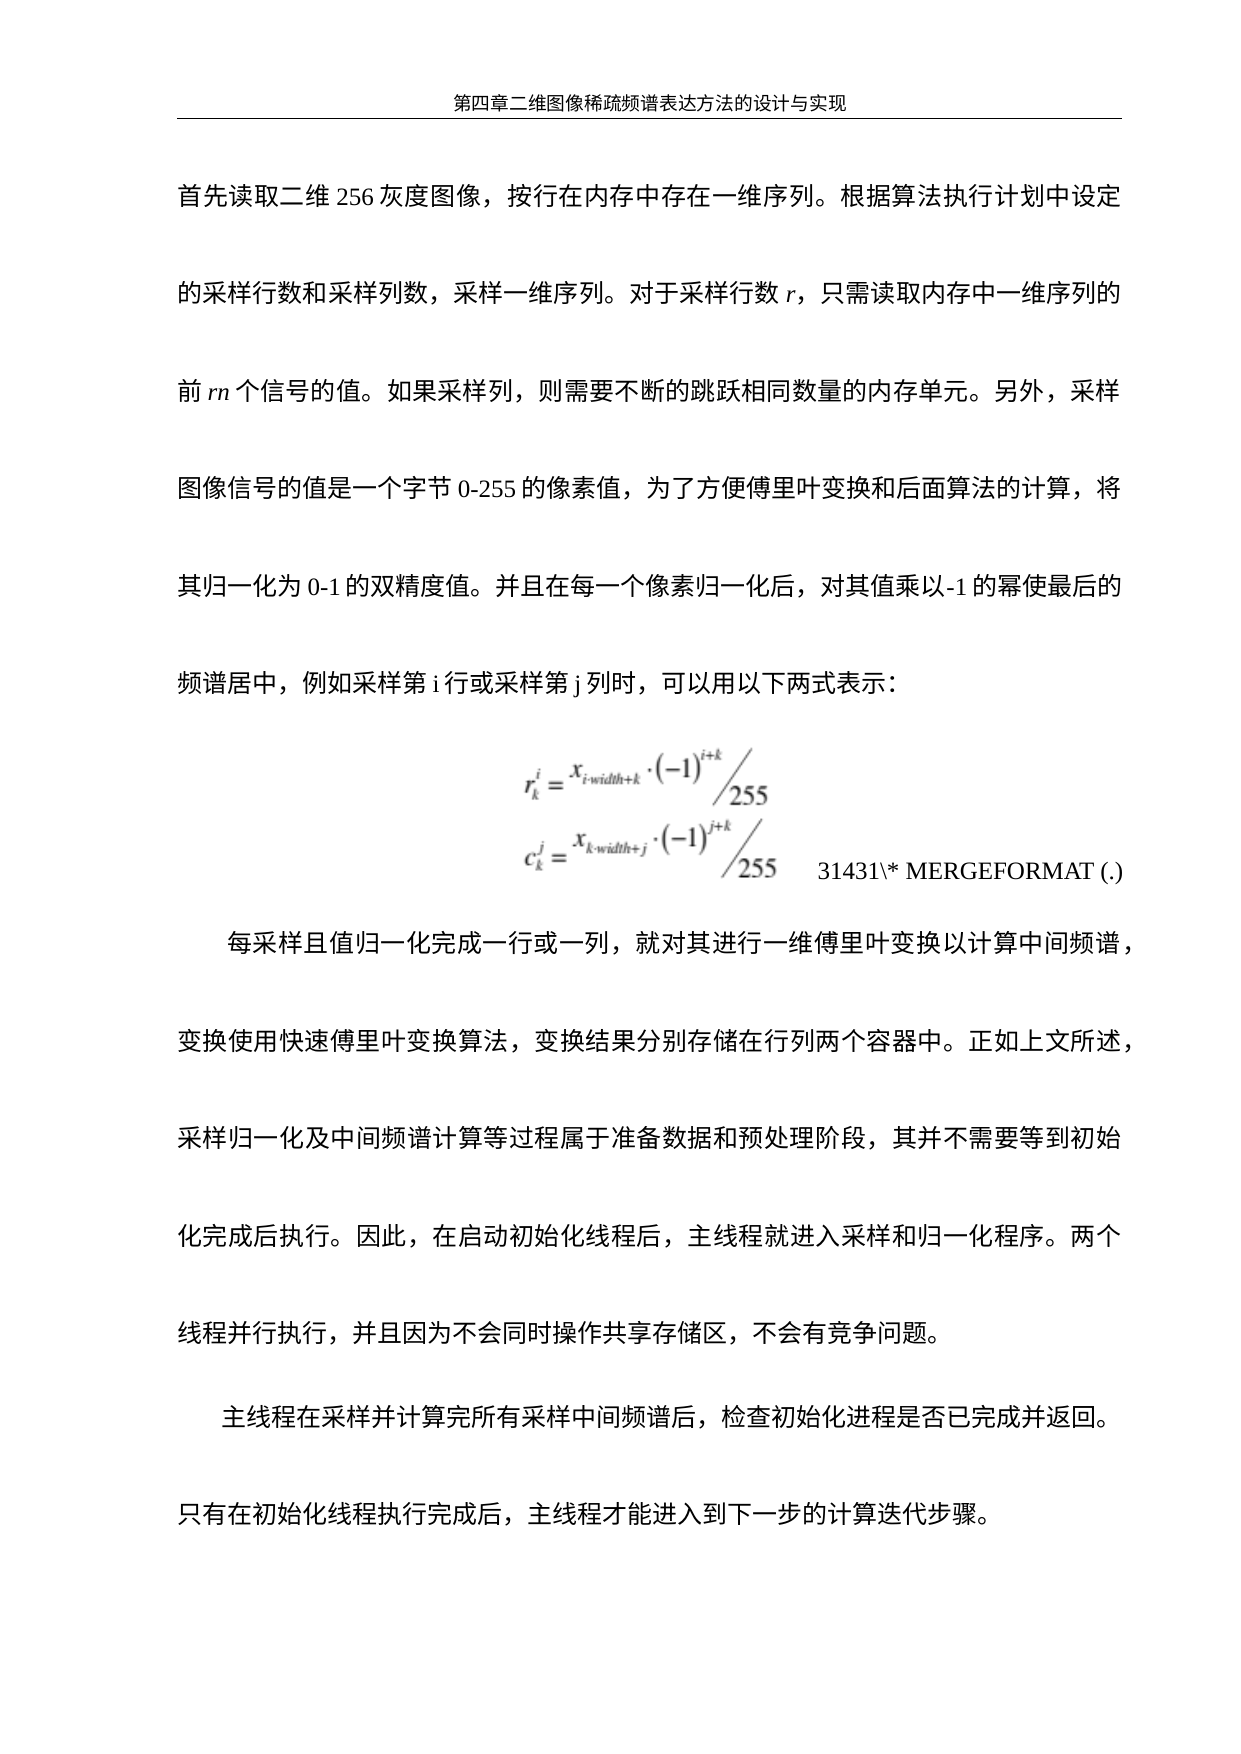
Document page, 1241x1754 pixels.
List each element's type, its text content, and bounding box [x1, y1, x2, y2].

text 主线程在采样并计算完所有采样中间频谱后，检查初始化进程是否已完成并返回。只有在初始化线程执行完成后，主线程才能进入到下一步的计算迭代步骤。 [177, 1383, 1122, 1545]
text 每采样且值归一化完成一行或一列，就对其进行一维傅里叶变换以计算中间频谱，变换使用快速傅里叶变换算法，变换结果分别存储在行列两个容器中。正如上文所述，采样归一化及中间频谱计算等过程属于准备数据和预处理阶段，其并不需要等到初始化完成后执行。因此，在启动初始化线程后，主线程就进入采样和归一化程序。两个线程并行执行，并且因为不会同时操作共享存储区，不会有竞争问题。 [177, 909, 1122, 1364]
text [177, 162, 1122, 714]
